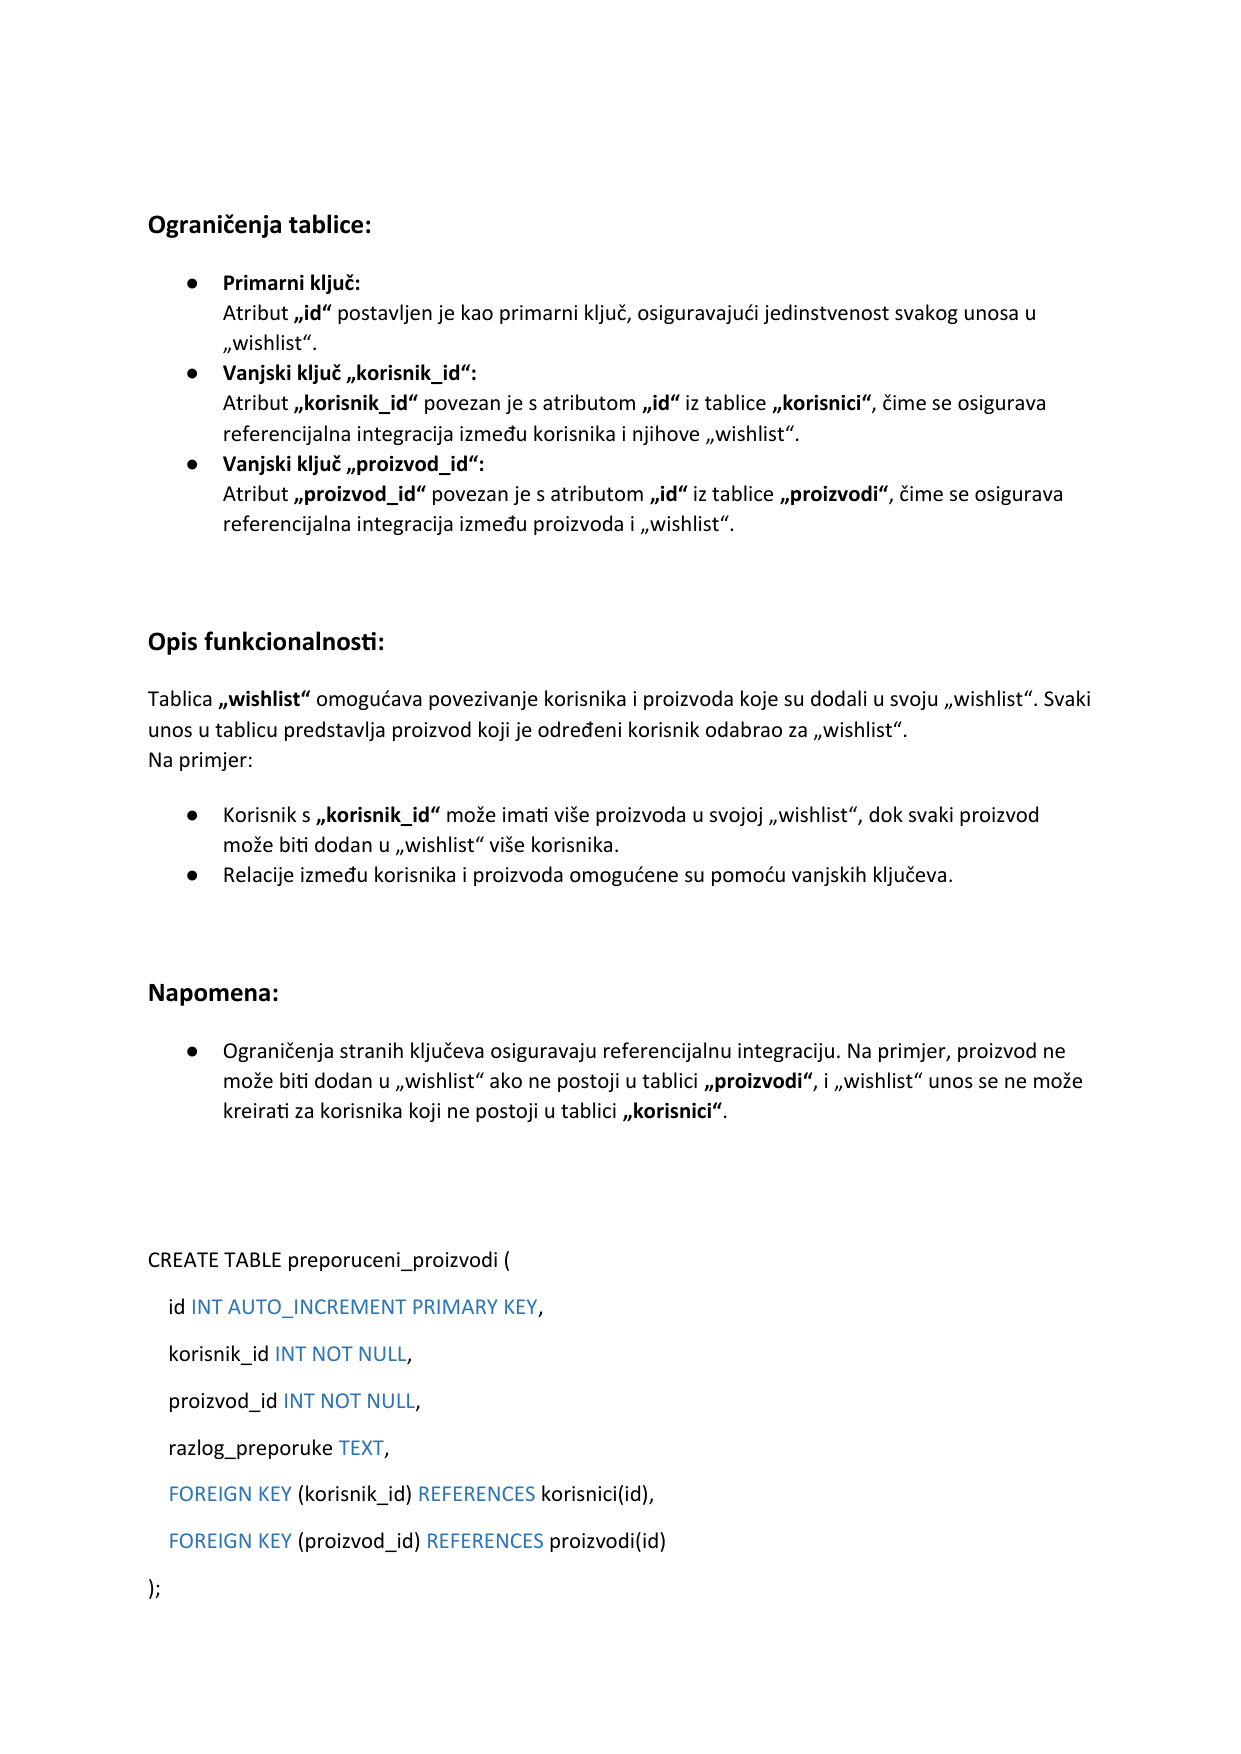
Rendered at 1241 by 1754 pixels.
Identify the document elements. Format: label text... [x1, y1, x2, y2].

subtitle Ograničenja tablice: [148, 207, 1093, 240]
text FOREIGN KEY (proizvod_id) REFERENCES proizvodi(id) [148, 1526, 1093, 1554]
list Vanjski ključ „korisnik_id“: Atribut „korisnik_id“ povezan je s atributom „id“ iz tablice „korisnici“, čime se osigurava referencijalna integracija između korisnika i njihove „wishlist“. [185, 358, 1093, 447]
list Relacije između korisnika i proizvoda omogućene su pomoću vanjskih ključeva. [185, 861, 1093, 888]
list Vanjski ključ „proizvod_id“: Atribut „proizvod_id“ povezan je s atributom „id“ iz tablice „proizvodi“, čime se osigurava referencijalna integracija između proizvoda i „wishlist“. [185, 449, 1093, 537]
text ); [148, 1573, 1093, 1601]
text korisnik_id INT NOT NULL, [148, 1339, 1093, 1367]
list Korisnik s „korisnik_id“ može imati više proizvoda u svojoj „wishlist“, dok svaki proizvod može biti dodan u „wishlist“ više korisnika. [185, 800, 1093, 858]
text CREATE TABLE preporuceni_proizvodi ( [148, 1245, 1093, 1273]
list Ograničenja stranih ključeva osiguravaju referencijalnu integraciju. Na primjer, proizvod ne može biti dodan u „wishlist“ ako ne postoji u tablici „proizvodi“, i „wishlist“ unos se ne može kreirati za korisnika koji ne postoji u tablici „korisnici“. [185, 1036, 1093, 1124]
text razlog_preporuke TEXT, [148, 1433, 1093, 1461]
list Primarni ključ: Atribut „id“ postavljen je kao primarni ključ, osiguravajući jedinstvenost svakog unosa u „wishlist“. [185, 268, 1093, 356]
text id INT AUTO_INCREMENT PRIMARY KEY, [148, 1292, 1093, 1320]
text FOREIGN KEY (korisnik_id) REFERENCES korisnici(id), [148, 1479, 1093, 1507]
text proizvod_id INT NOT NULL, [148, 1386, 1093, 1414]
subtitle Opis funkcionalnosti: [148, 624, 1093, 657]
subtitle Napomena: [148, 975, 1093, 1008]
text Tablica „wishlist“ omogućava povezivanje korisnika i proizvoda koje su dodali u svoju „wishlist“. Svaki unos u tablicu predstavlja proizvod koji je određeni korisnik odabrao za „wishlist“. Na primjer: [148, 684, 1093, 773]
